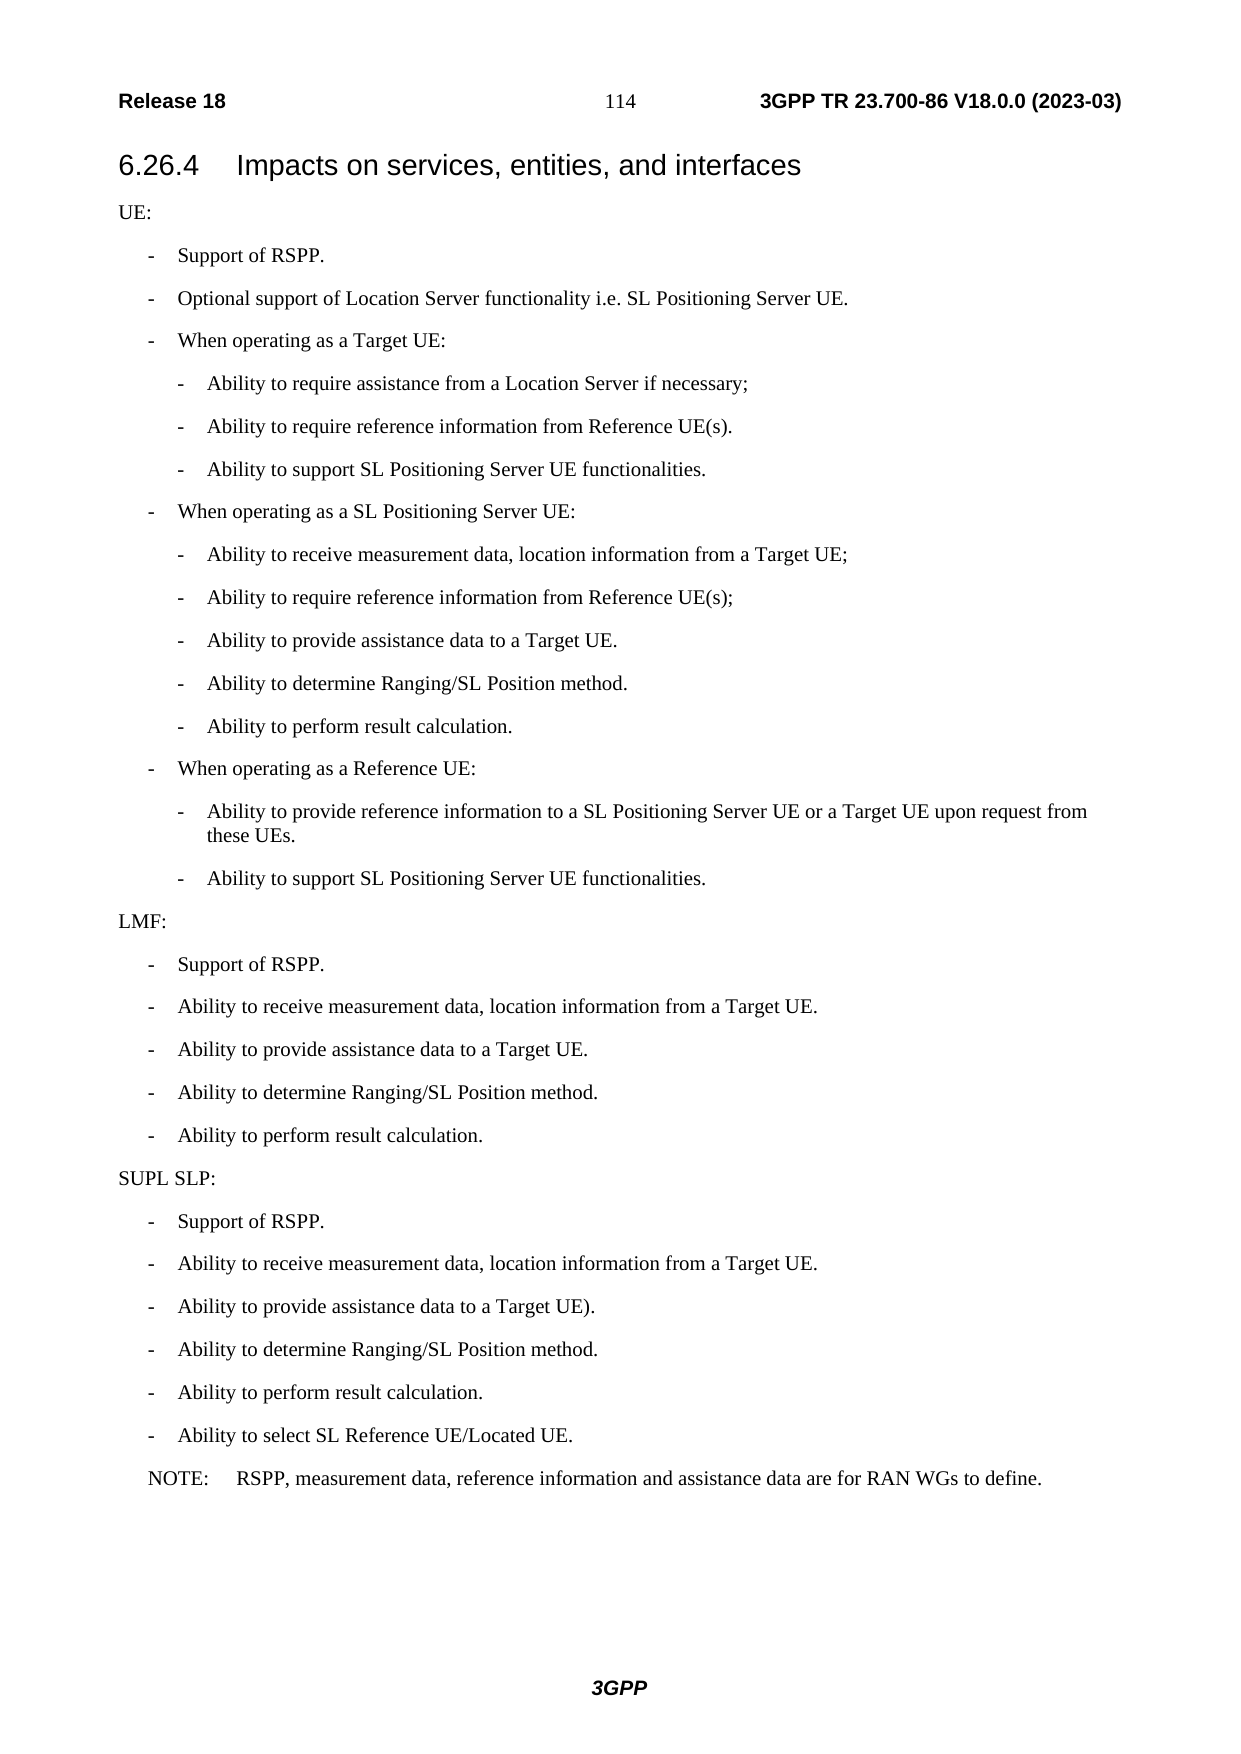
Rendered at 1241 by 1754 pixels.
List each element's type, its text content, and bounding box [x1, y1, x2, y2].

text - Ability to provide assistance data to a Target UE. [177, 628, 1122, 652]
text - Ability to provide assistance data to a Target UE. [148, 1037, 1122, 1061]
text - Optional support of Location Server functionality i.e. SL Positioning Server UE. [148, 285, 1122, 309]
text SUPL SLP: [118, 1166, 1122, 1190]
text - When operating as a Target UE: [148, 328, 1122, 352]
text - Ability to determine Ranging/SL Position method. [148, 1080, 1122, 1104]
text - Ability to provide reference information to a SL Positioning Server UE or a Target UE upon request from these UEs. [177, 799, 1122, 847]
text - Ability to provide assistance data to a Target UE). [148, 1294, 1122, 1318]
text - Support of RSPP. [148, 952, 1122, 976]
text - Ability to receive measurement data, location information from a Target UE. [148, 994, 1122, 1018]
text - Ability to select SL Reference UE/Located UE. [148, 1423, 1122, 1447]
text - Support of RSPP. [148, 1208, 1122, 1233]
text - Ability to perform result calculation. [177, 713, 1122, 738]
text LMF: [118, 909, 1122, 933]
text - Ability to determine Ranging/SL Position method. [177, 671, 1122, 695]
text - Ability to perform result calculation. [148, 1123, 1122, 1147]
text - Support of RSPP. [148, 243, 1122, 267]
text - When operating as a Reference UE: [148, 756, 1122, 780]
text - Ability to perform result calculation. [148, 1380, 1122, 1404]
text - Ability to require reference information from Reference UE(s). [177, 414, 1122, 438]
subtitle 6.26.4 Impacts on services, entities, and interfaces [118, 147, 1122, 181]
text UE: [118, 200, 1122, 224]
text - Ability to receive measurement data, location information from a Target UE. [148, 1251, 1122, 1275]
text - Ability to require reference information from Reference UE(s); [177, 585, 1122, 609]
text - When operating as a SL Positioning Server UE: [148, 499, 1122, 523]
text - Ability to require assistance from a Location Server if necessary; [177, 371, 1122, 395]
text - Ability to support SL Positioning Server UE functionalities. [177, 866, 1122, 890]
text - Ability to support SL Positioning Server UE functionalities. [177, 457, 1122, 481]
text NOTE: RSPP, measurement data, reference information and assistance data are for RAN WGs to define. [148, 1465, 1122, 1489]
text - Ability to receive measurement data, location information from a Target UE; [177, 542, 1122, 566]
text - Ability to determine Ranging/SL Position method. [148, 1337, 1122, 1361]
